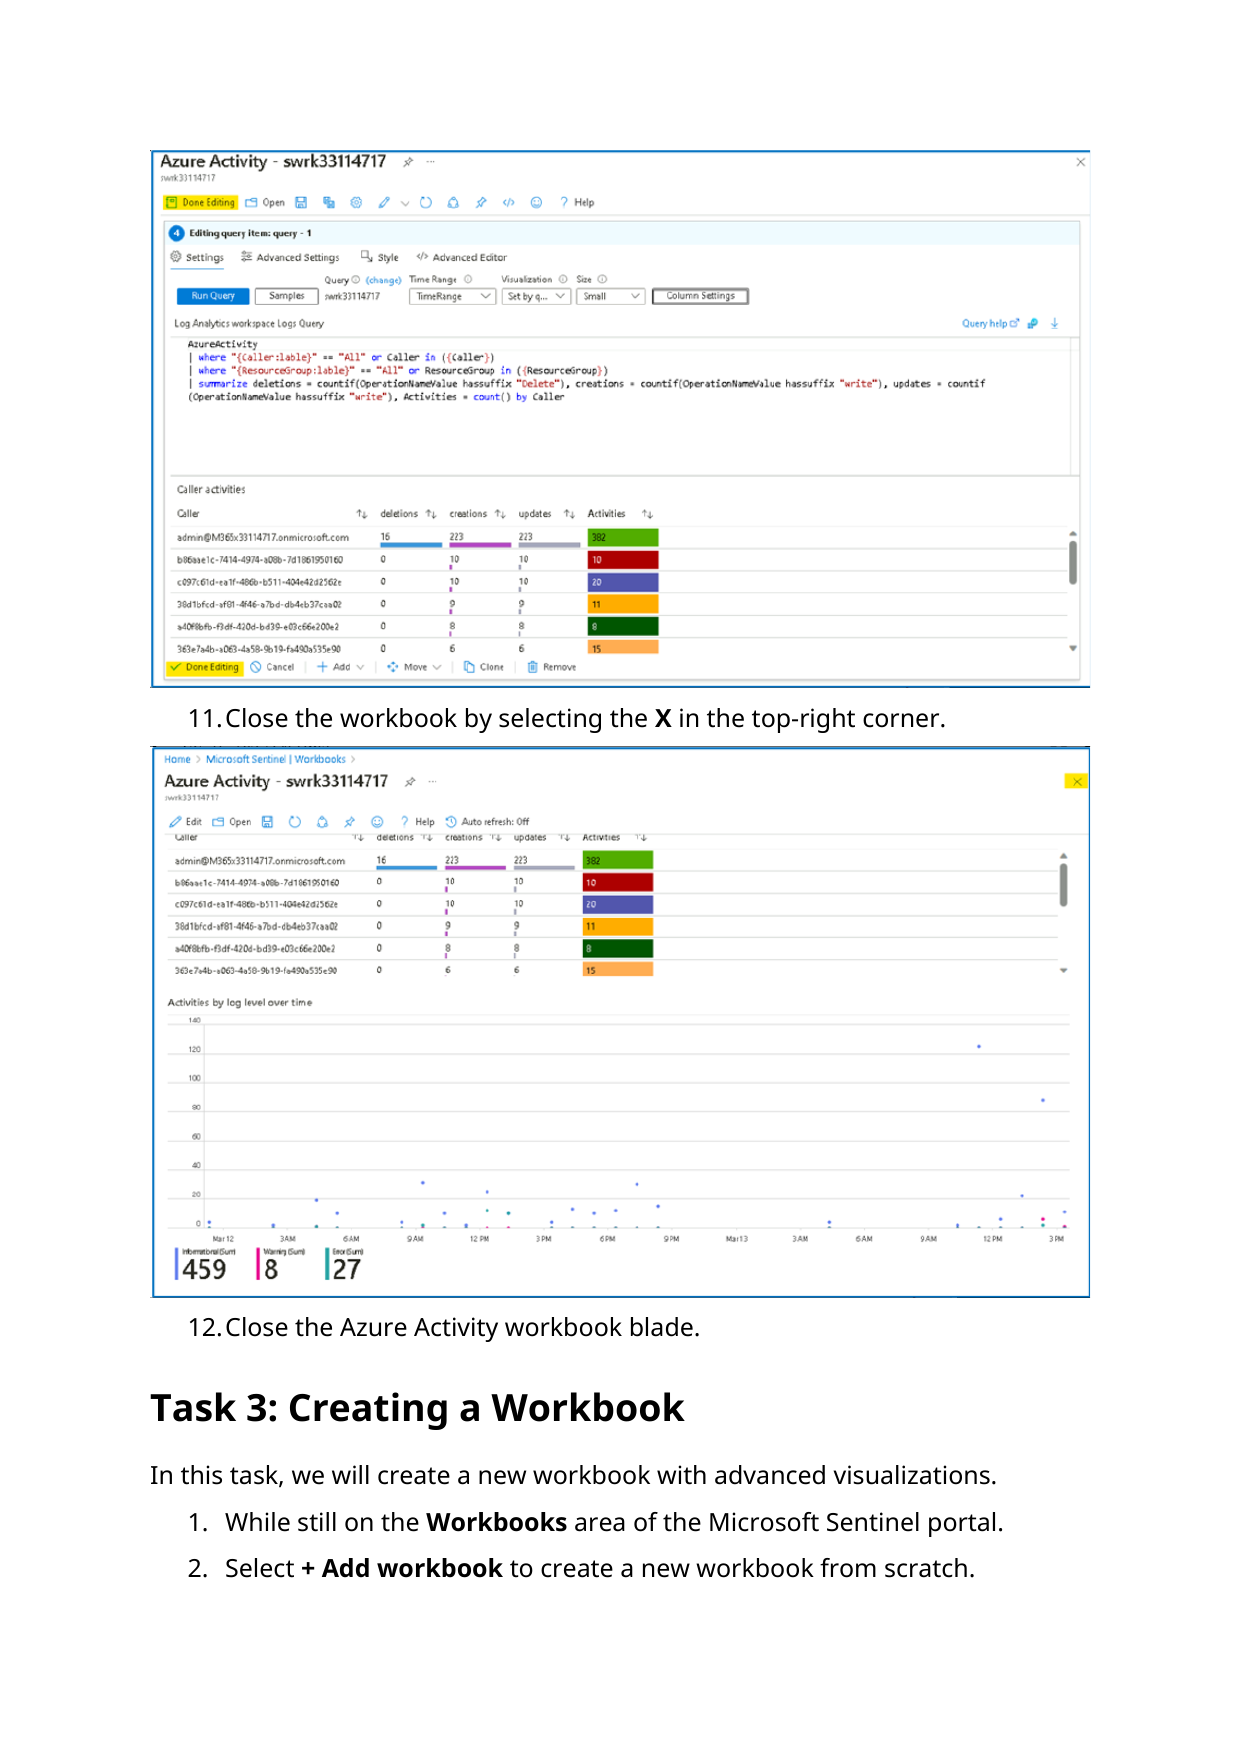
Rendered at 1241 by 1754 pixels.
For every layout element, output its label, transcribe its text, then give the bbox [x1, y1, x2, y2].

picture [150, 746, 1091, 1298]
subtitle Task 3: Creating a Workbook [150, 1382, 1090, 1433]
picture [150, 150, 1091, 688]
text In this task, we will create a new workbook with advanced visualizations. [150, 1458, 1090, 1492]
list Close the Azure Activity workbook blade. [187, 1310, 1090, 1344]
list Close the workbook by selecting the X in the top-right corner. [187, 700, 1090, 734]
list While still on the Workbooks area of the Microsoft Sentinel portal. [187, 1504, 1090, 1538]
list Select + Add workbook to create a new workbook from scratch. [187, 1551, 1090, 1585]
